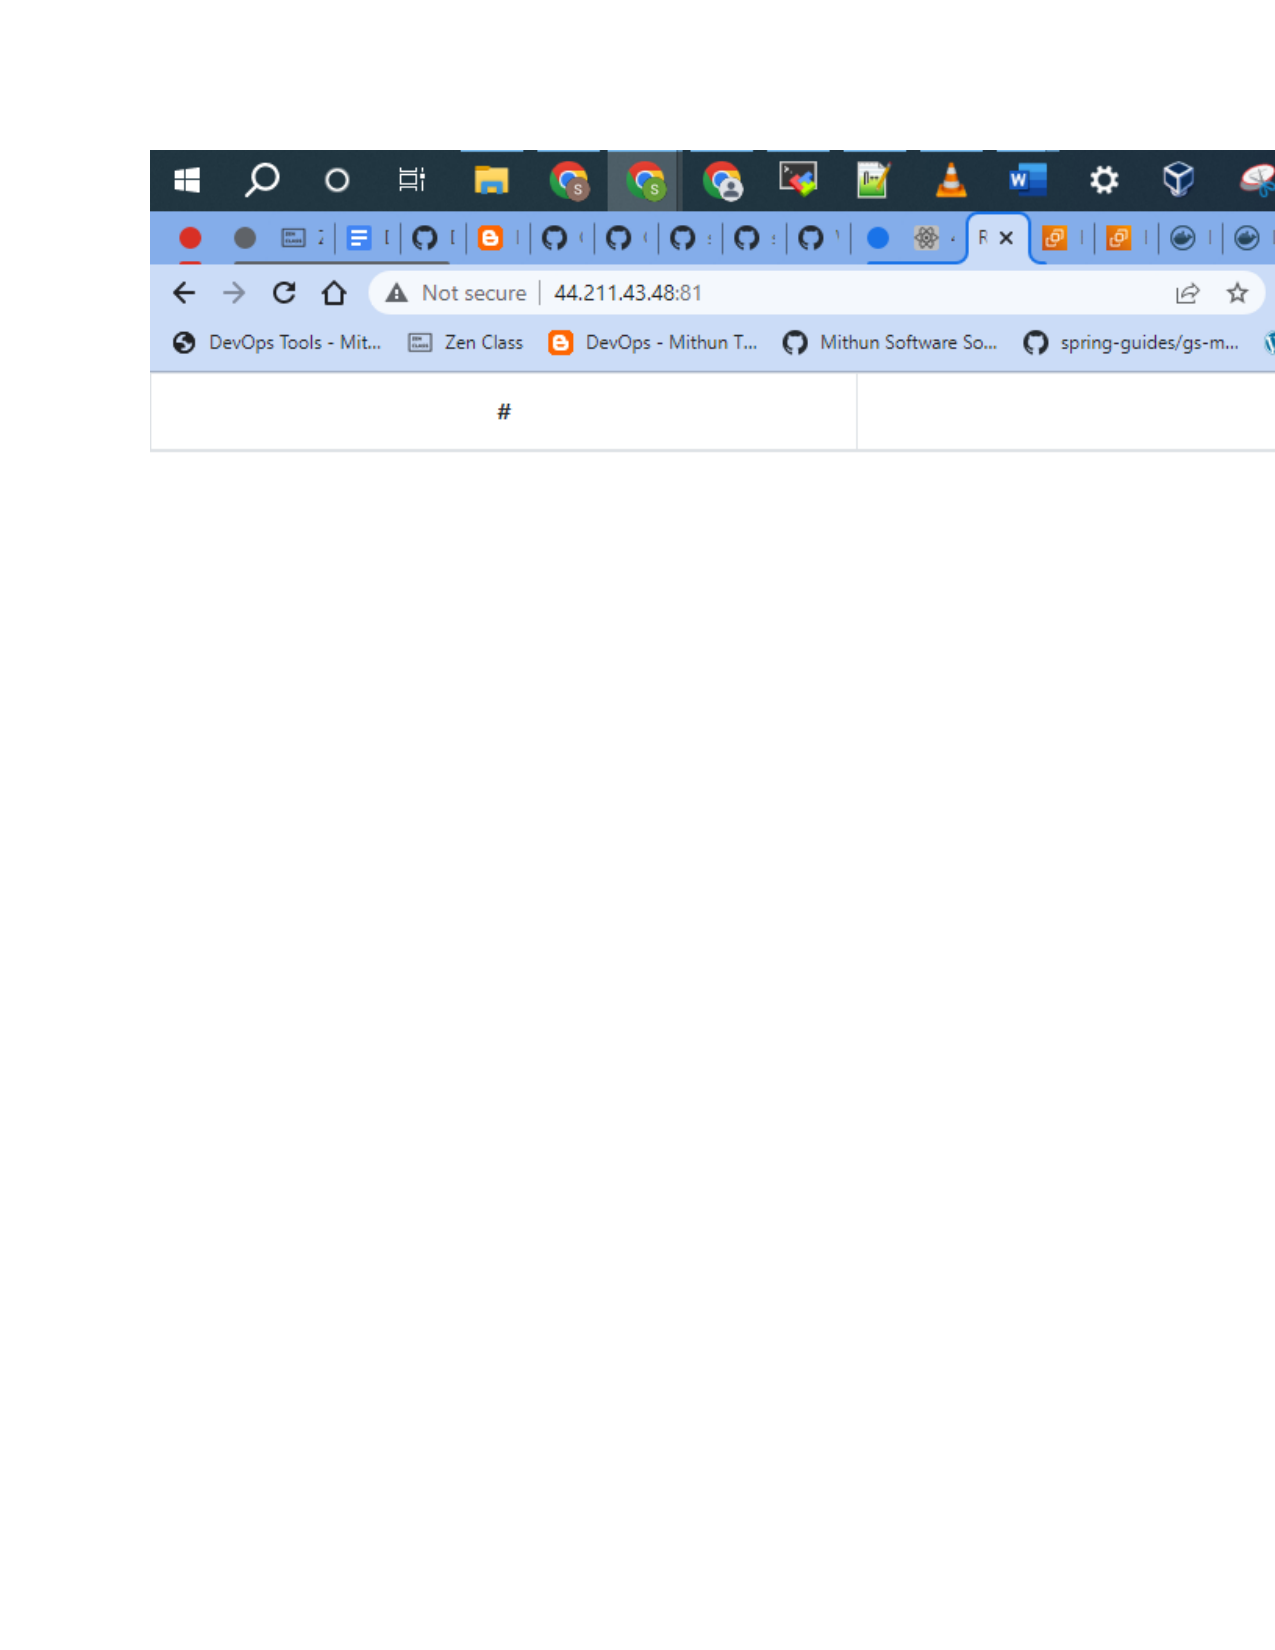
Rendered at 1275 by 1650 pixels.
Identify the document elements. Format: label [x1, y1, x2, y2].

picture [150, 150, 1275, 1350]
